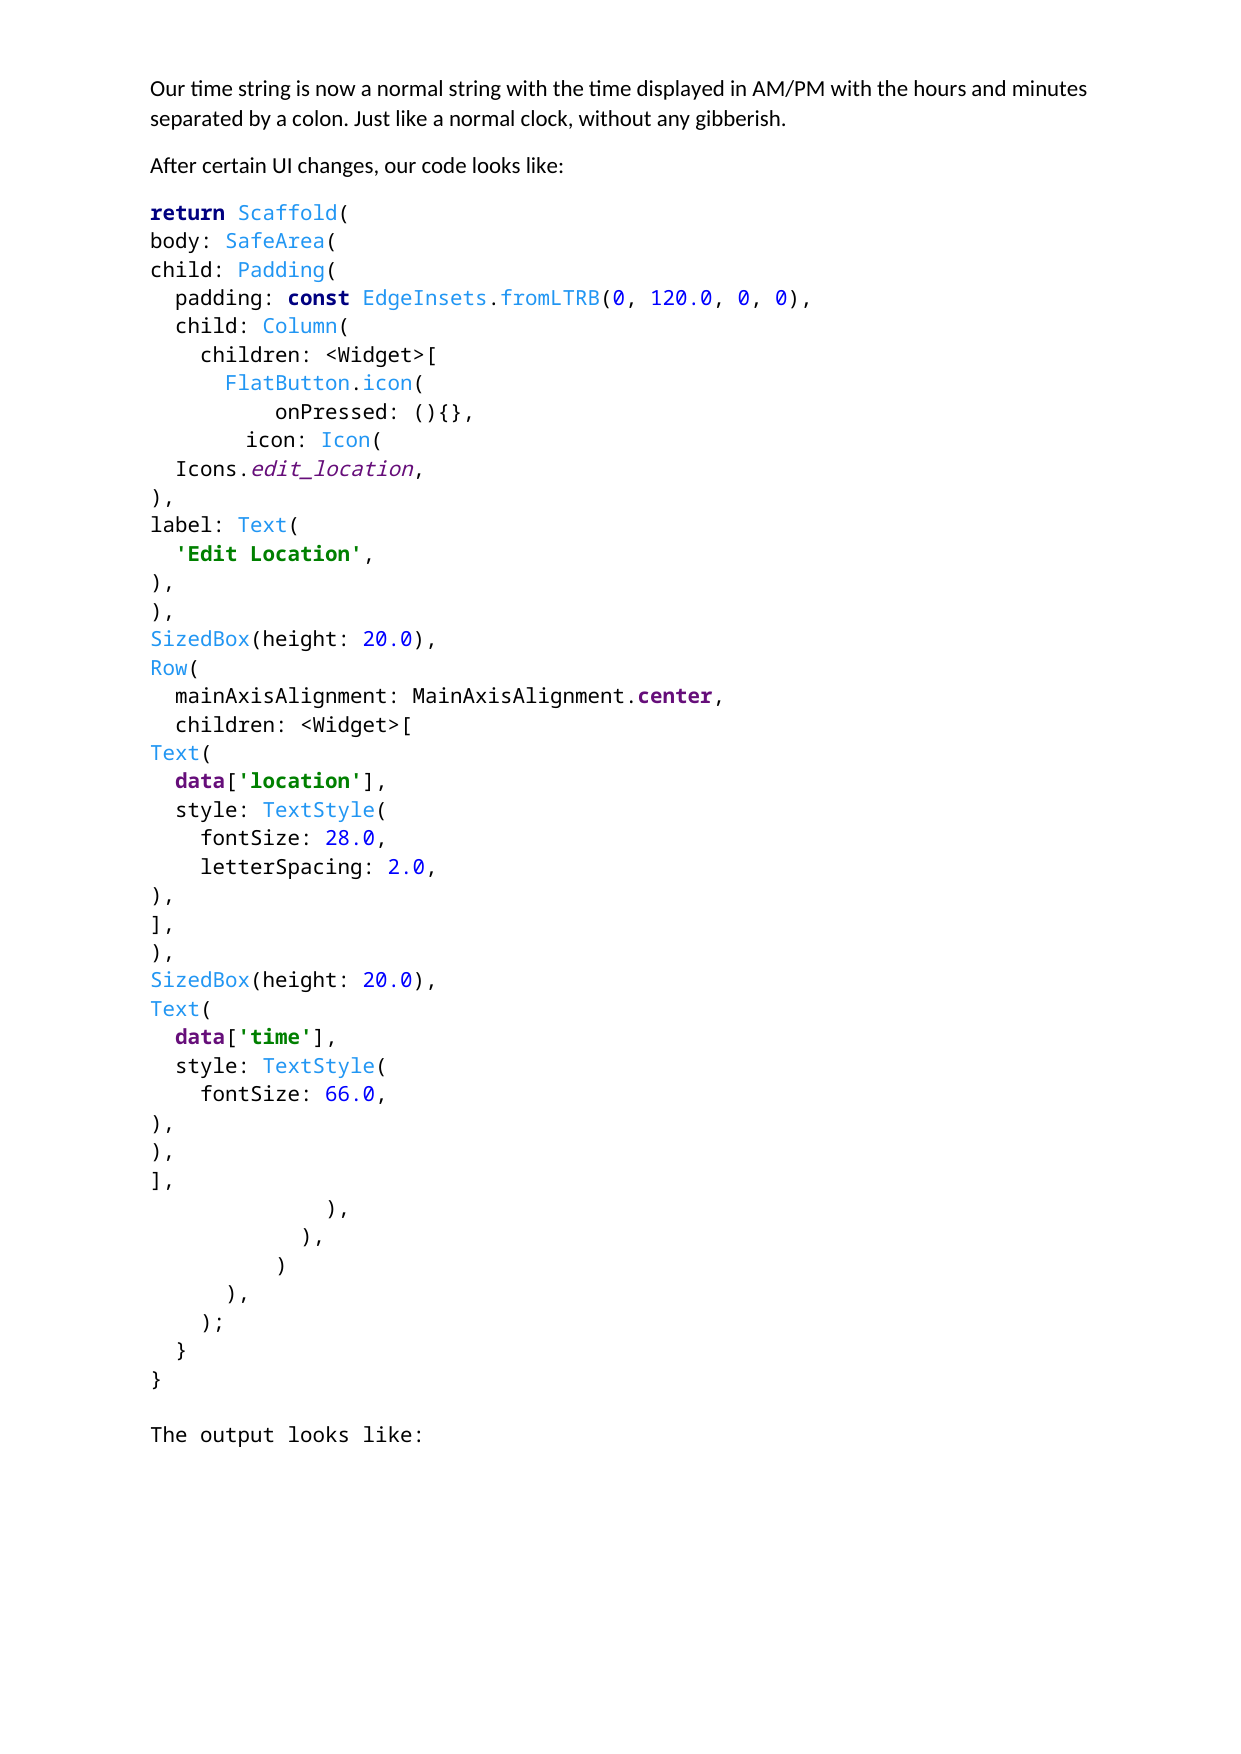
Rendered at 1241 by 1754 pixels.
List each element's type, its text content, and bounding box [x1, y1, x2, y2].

text icon: Icon( Icons.edit_location, [150, 425, 1090, 482]
text ), [150, 1136, 1090, 1165]
text ], ), ), ) ), ); } } [150, 1165, 1090, 1392]
text SizedBox(height: 20.0), [150, 966, 1090, 994]
text ), [150, 937, 1090, 966]
text ), [150, 880, 1090, 909]
text Text( data['location'], style: TextStyle( fontSize: 28.0, letterSpacing: 2.0, [150, 738, 1090, 880]
text The output looks like: [150, 1421, 1090, 1449]
text ), [150, 567, 1090, 596]
text return Scaffold( [150, 198, 1090, 226]
text Text( data['time'], style: TextStyle( fontSize: 66.0, [150, 994, 1090, 1108]
text After certain UI changes, our code looks like: [150, 151, 1090, 179]
text Our time string is now a normal string with the time displayed in AM/PM with the hours and minutes separated by a colon. Just like a normal clock, without any gibberish. [150, 74, 1090, 132]
text ], [150, 909, 1090, 937]
text label: Text( 'Edit Location', [150, 511, 1090, 567]
text child: Padding( padding: const EdgeInsets.fromLTRB(0, 120.0, 0, 0), child: Column( children: <Widget>[ FlatButton.icon( onPressed: (){}, [150, 255, 1090, 425]
text SizedBox(height: 20.0), Row( mainAxisAlignment: MainAxisAlignment.center, children: <Widget>[ [150, 624, 1090, 738]
text ), [150, 596, 1090, 624]
text ), [150, 1108, 1090, 1136]
text body: SafeArea( [150, 226, 1090, 255]
text ), [150, 482, 1090, 511]
